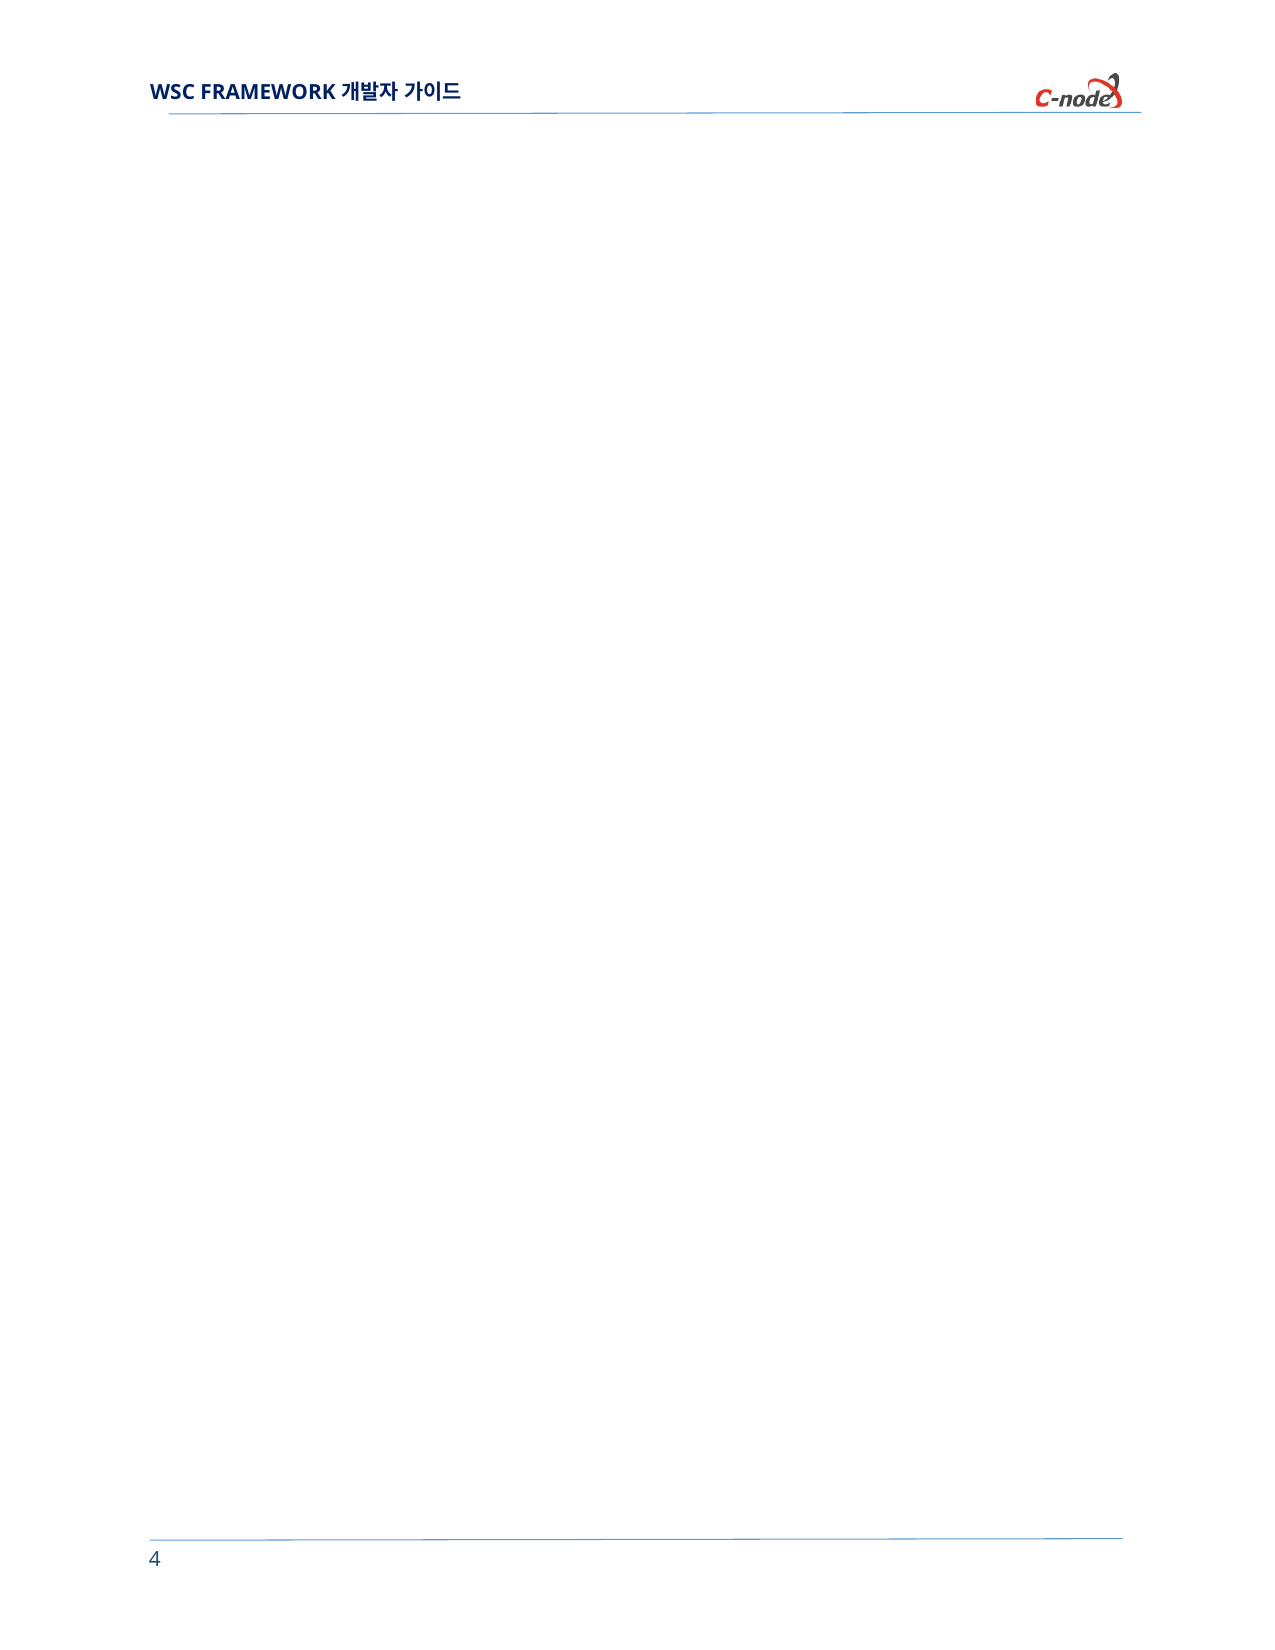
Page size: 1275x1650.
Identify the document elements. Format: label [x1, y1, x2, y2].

picture [1036, 73, 1122, 108]
